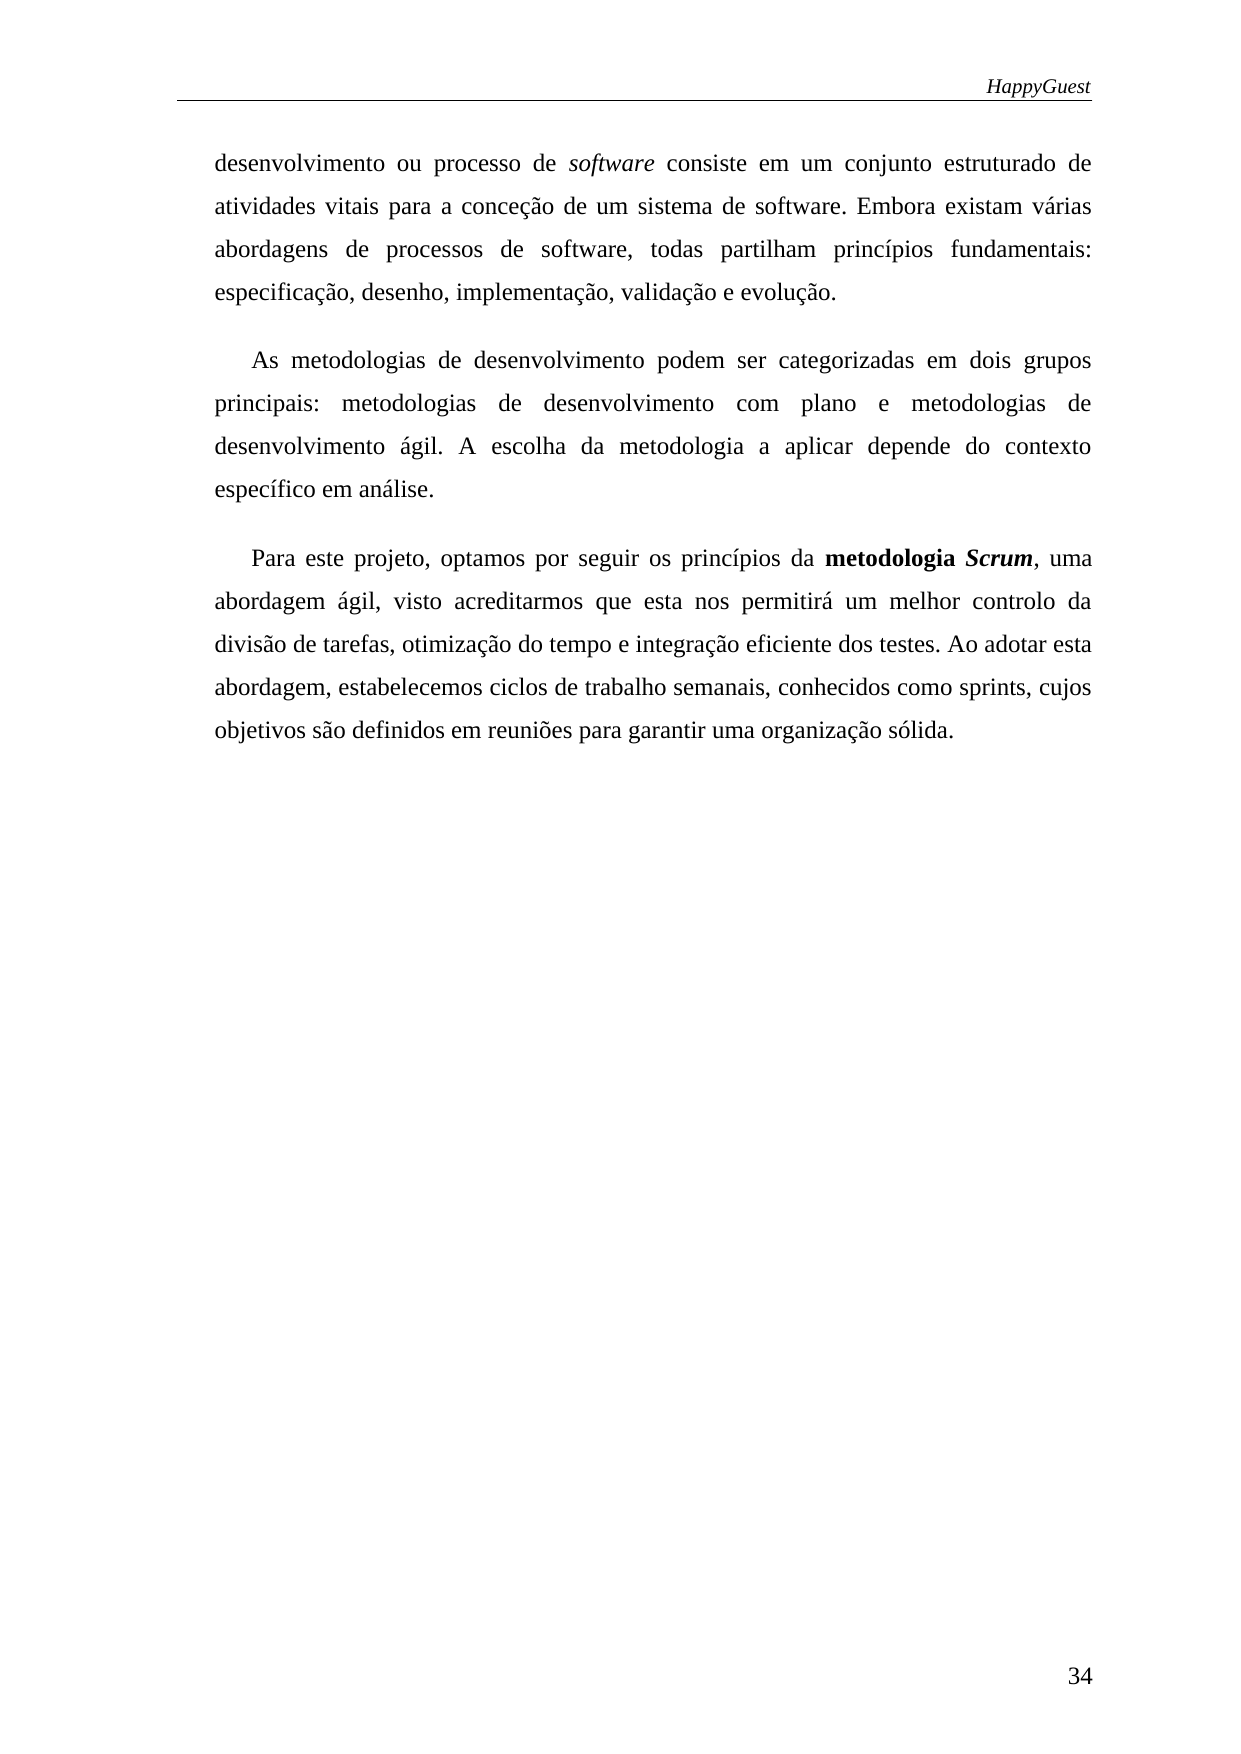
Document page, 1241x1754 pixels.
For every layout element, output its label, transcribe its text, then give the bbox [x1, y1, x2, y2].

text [214, 148, 1092, 306]
text As metodologias de desenvolvimento podem ser categorizadas em dois grupos principais: metodologias de desenvolvimento com plano e metodologias de desenvolvimento ágil. A escolha da metodologia a aplicar depende do contexto específico em análise. [214, 345, 1092, 503]
text Para este projeto, optamos por seguir os princípios da metodologia Scrum, uma abordagem ágil, visto acreditarmos que esta nos permitirá um melhor controlo da divisão de tarefas, otimização do tempo e integração eficiente dos testes. Ao adotar esta abordagem, estabelecemos ciclos de trabalho semanais, conhecidos como sprints, cujos objetivos são definidos em reuniões para garantir uma organização sólida. [214, 543, 1092, 744]
